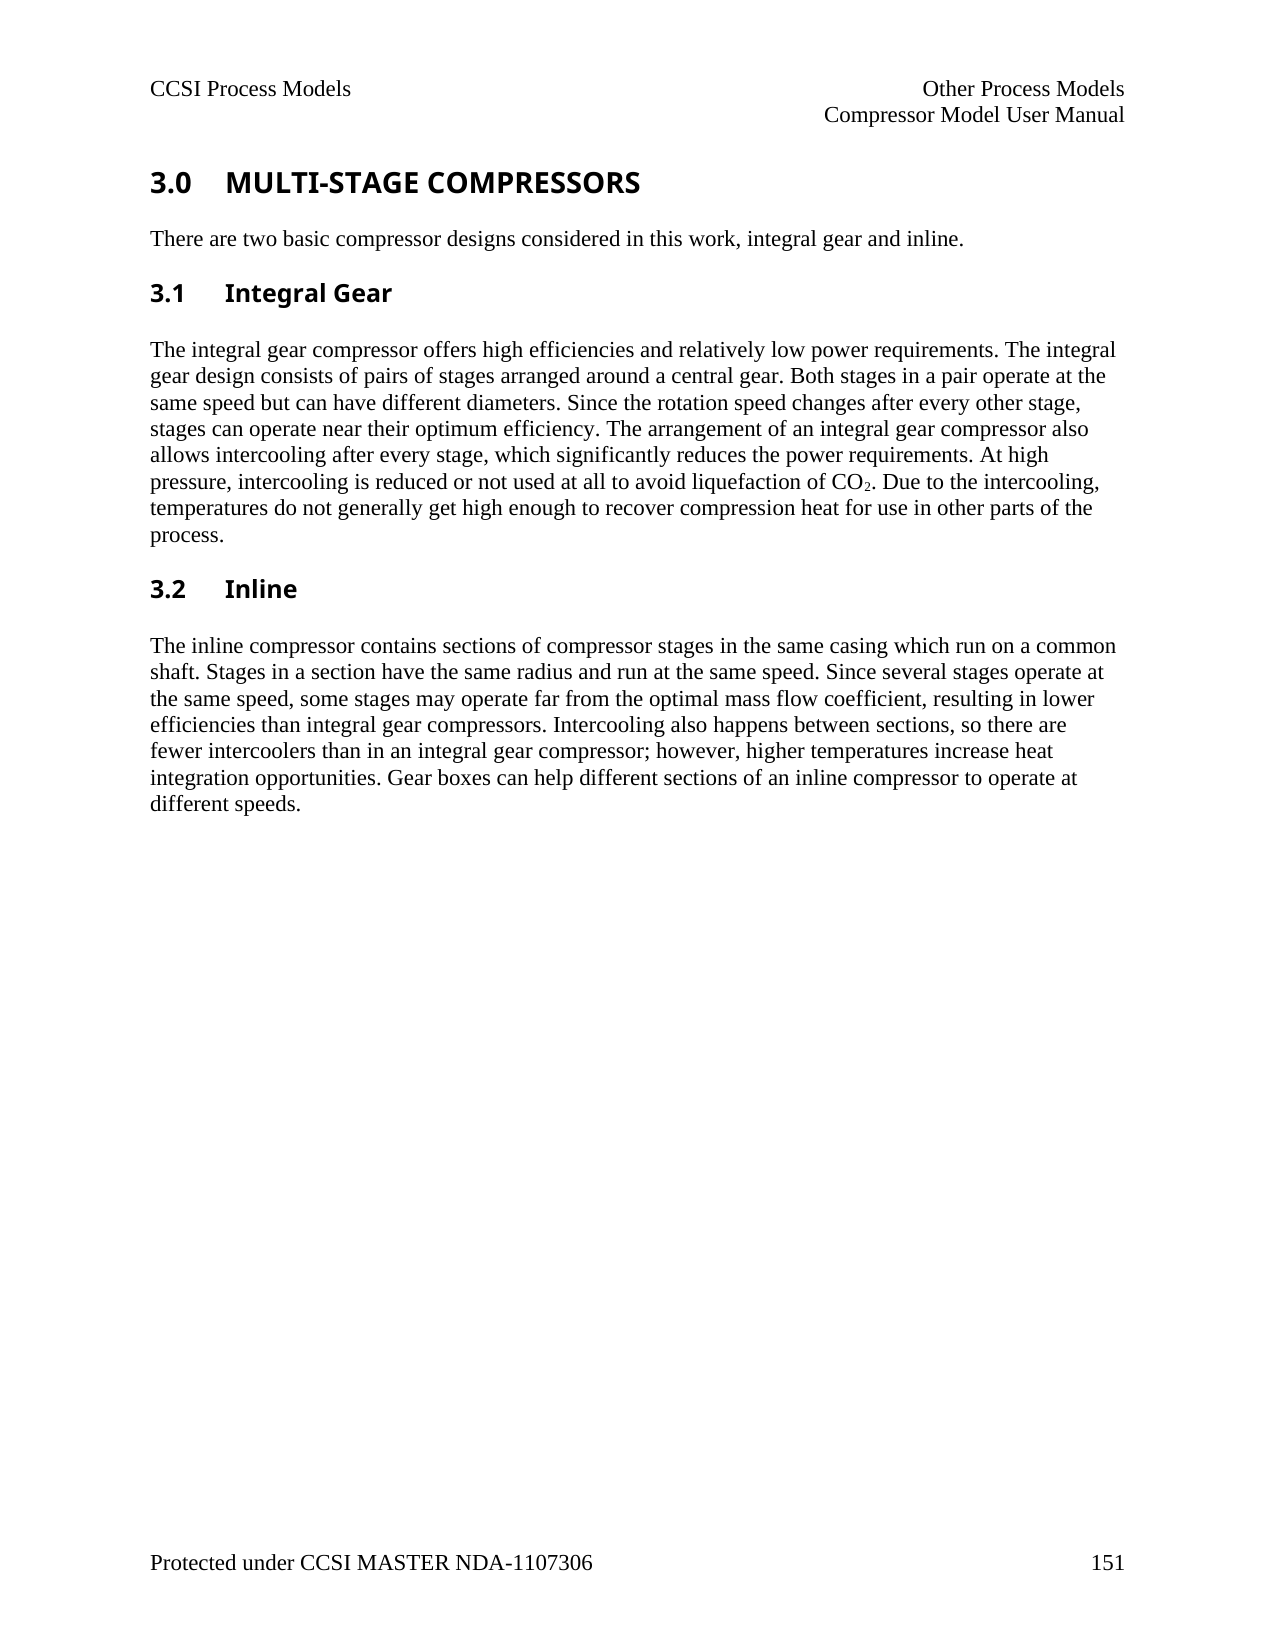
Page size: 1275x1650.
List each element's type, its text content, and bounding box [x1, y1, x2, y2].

subtitle Integral Gear [150, 276, 1125, 310]
text There are two basic compressor designs considered in this work, integral gear and inline. [150, 225, 1125, 251]
text The inline compressor contains sections of compressor stages in the same casing which run on a common shaft. Stages in a section have the same radius and run at the same speed. Since several stages operate at the same speed, some stages may operate far from the optimal mass flow coefficient, resulting in lower efficiencies than integral gear compressors. Intercooling also happens between sections, so there are fewer intercoolers than in an integral gear compressor; however, higher temperatures increase heat integration opportunities. Gear boxes can help different sections of an inline compressor to operate at different speeds. [150, 632, 1125, 816]
subtitle Multi-Stage Compressors [150, 162, 1125, 202]
subtitle Inline [150, 572, 1125, 606]
text The integral gear compressor offers high efficiencies and relatively low power requirements. The integral gear design consists of pairs of stages arranged around a central gear. Both stages in a pair operate at the same speed but can have different diameters. Since the rotation speed changes after every other stage, stages can operate near their optimum efficiency. The arrangement of an integral gear compressor also allows intercooling after every stage, which significantly reduces the power requirements. At high pressure, intercooling is reduced or not used at all to avoid liquefaction of CO2. Due to the intercooling, temperatures do not generally get high enough to recover compression heat for use in other parts of the process. [150, 336, 1125, 547]
